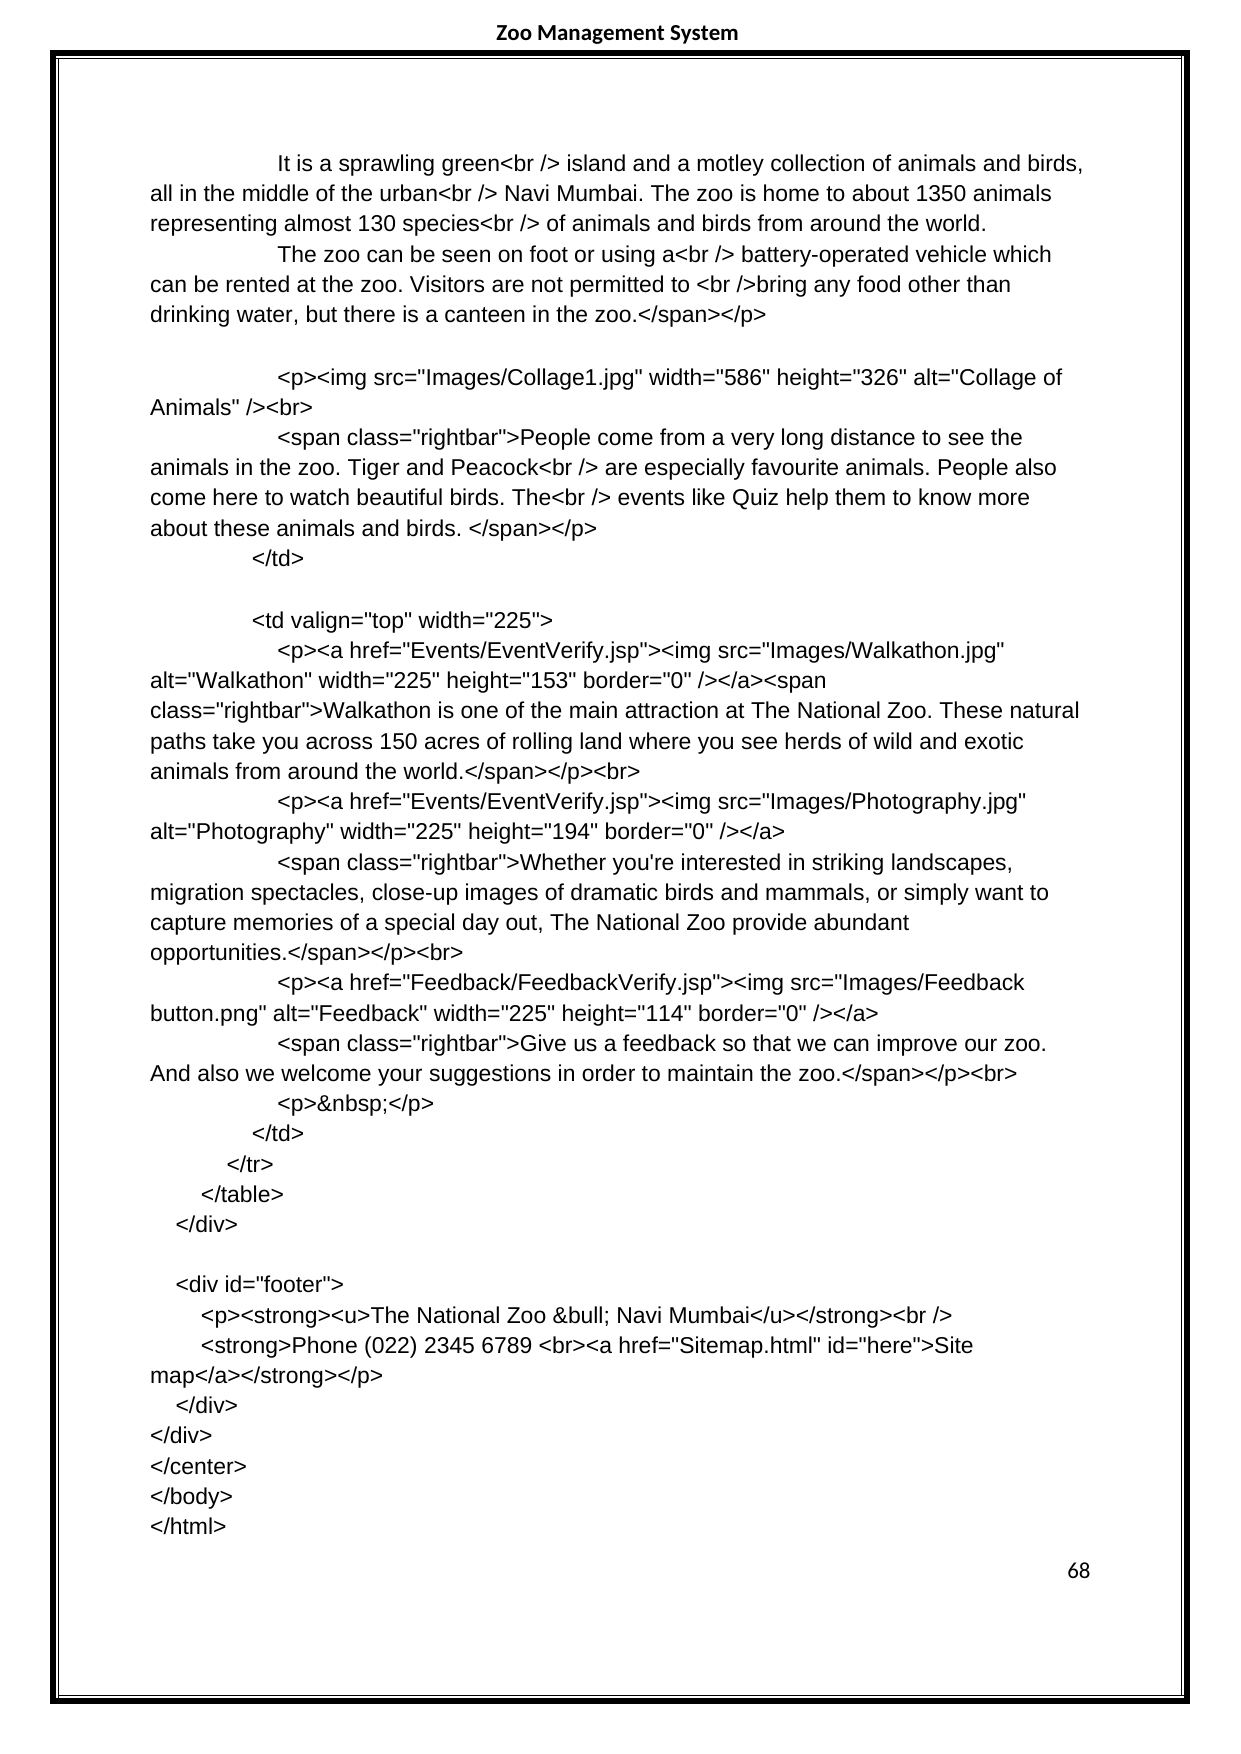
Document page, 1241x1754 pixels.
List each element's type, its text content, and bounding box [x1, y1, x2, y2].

text <strong>Phone (022) 2345 6789 <br><a href="Sitemap.html" id="here">Site map</a></strong></p> [150, 1332, 1090, 1388]
text <td valign="top" width="225"> [150, 607, 1090, 633]
text <p><a href="Events/EventVerify.jsp"><img src="Images/Walkathon.jpg" alt="Walkathon" width="225" height="153" border="0" /></a><span class="rightbar">Walkathon is one of the main attraction at The National Zoo. These natural paths take you across 150 acres of rolling land where you see herds of wild and exotic animals from around the world.</span></p><br> [150, 637, 1090, 784]
text </div> [150, 1392, 1090, 1418]
text </center> [150, 1453, 1090, 1479]
text <p><a href="Events/EventVerify.jsp"><img src="Images/Photography.jpg" alt="Photography" width="225" height="194" border="0" /></a> [150, 788, 1090, 844]
text </body> [150, 1483, 1090, 1509]
text <p>&nbsp;</p> [150, 1090, 1090, 1116]
text </tr> [150, 1151, 1090, 1177]
text <span class="rightbar">Give us a feedback so that we can improve our zoo. And also we welcome your suggestions in order to maintain the zoo.</span></p><br> [150, 1030, 1090, 1086]
text <span class="rightbar">People come from a very long distance to see the animals in the zoo. Tiger and Peacock<br /> are especially favourite animals. People also come here to watch beautiful birds. The<br /> events like Quiz help them to know more about these animals and birds. </span></p> [150, 424, 1090, 541]
text </div> [150, 1422, 1090, 1449]
text <p><strong><u>The National Zoo &bull; Navi Mumbai</u></strong><br /> [150, 1302, 1090, 1328]
text </td> [150, 545, 1090, 571]
text The zoo can be seen on foot or using a<br /> battery-operated vehicle which can be rented at the zoo. Visitors are not permitted to <br />bring any food other than drinking water, but there is a canteen in the zoo.</span></p> [150, 241, 1090, 327]
text <div id="footer"> [150, 1271, 1090, 1298]
text </div> [150, 1211, 1090, 1237]
text <p><a href="Feedback/FeedbackVerify.jsp"><img src="Images/Feedback button.png" alt="Feedback" width="225" height="114" border="0" /></a> [150, 969, 1090, 1026]
text <span class="rightbar">Whether you're interested in striking landscapes, migration spectacles, close-up images of dramatic birds and mammals, or simply want to capture memories of a special day out, The National Zoo provide abundant opportunities.</span></p><br> [150, 848, 1090, 965]
text <p><img src="Images/Collage1.jpg" width="586" height="326" alt="Collage of Animals" /><br> [150, 363, 1090, 420]
text </td> [150, 1120, 1090, 1147]
text </html> [150, 1513, 1090, 1539]
text </table> [150, 1181, 1090, 1207]
text It is a sprawling green<br /> island and a motley collection of animals and birds, all in the middle of the urban<br /> Navi Mumbai. The zoo is home to about 1350 animals representing almost 130 species<br /> of animals and birds from around the world. [150, 150, 1090, 237]
